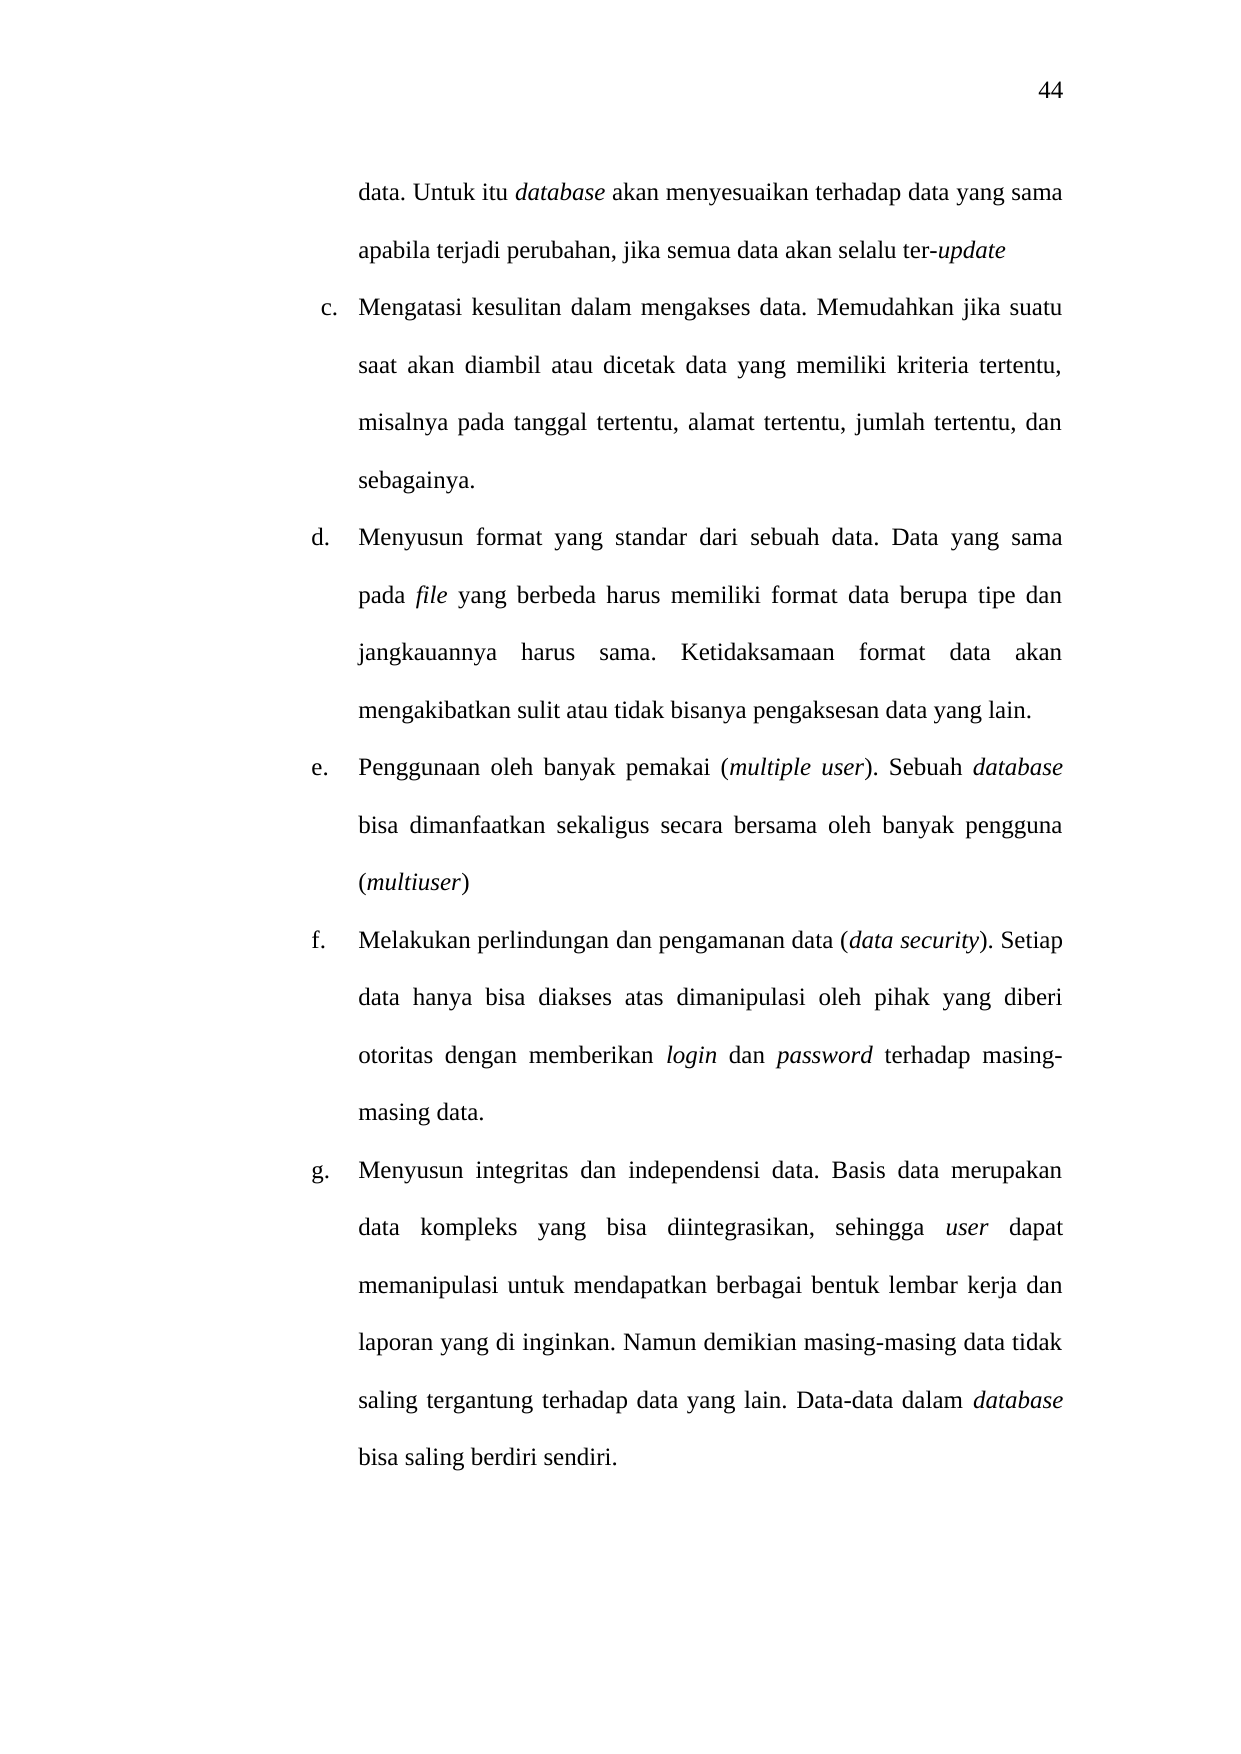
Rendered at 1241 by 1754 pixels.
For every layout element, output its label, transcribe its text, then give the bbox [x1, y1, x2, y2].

list Melakukan perlindungan dan pengamanan data (data security). Setiap data hanya bisa diakses atas dimanipulasi oleh pihak yang diberi otoritas dengan memberikan login dan password terhadap masing-masing data. [311, 925, 1063, 1126]
list Mengatasi kesulitan dalam mengakses data. Memudahkan jika suatu saat akan diambil atau dicetak data yang memiliki kriteria tertentu, misalnya pada tanggal tertentu, alamat tertentu, jumlah tertentu, dan sebagainya. [321, 292, 1063, 493]
list Penggunaan oleh banyak pemakai (multiple user). Sebuah database bisa dimanfaatkan sekaligus secara bersama oleh banyak pengguna (multiuser) [311, 752, 1063, 896]
list Menyusun format yang standar dari sebuah data. Data yang sama pada file yang berbeda harus memiliki format data berupa tipe dan jangkauannya harus sama. Ketidaksamaan format data akan mengakibatkan sulit atau tidak bisanya pengaksesan data yang lain. [311, 522, 1063, 723]
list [321, 177, 1063, 263]
list Menyusun integritas dan independensi data. Basis data merupakan data kompleks yang bisa diintegrasikan, sehingga user dapat memanipulasi untuk mendapatkan berbagai bentuk lembar kerja dan laporan yang di inginkan. Namun demikian masing-masing data tidak saling tergantung terhadap data yang lain. Data-data dalam database bisa saling berdiri sendiri. [311, 1155, 1063, 1471]
